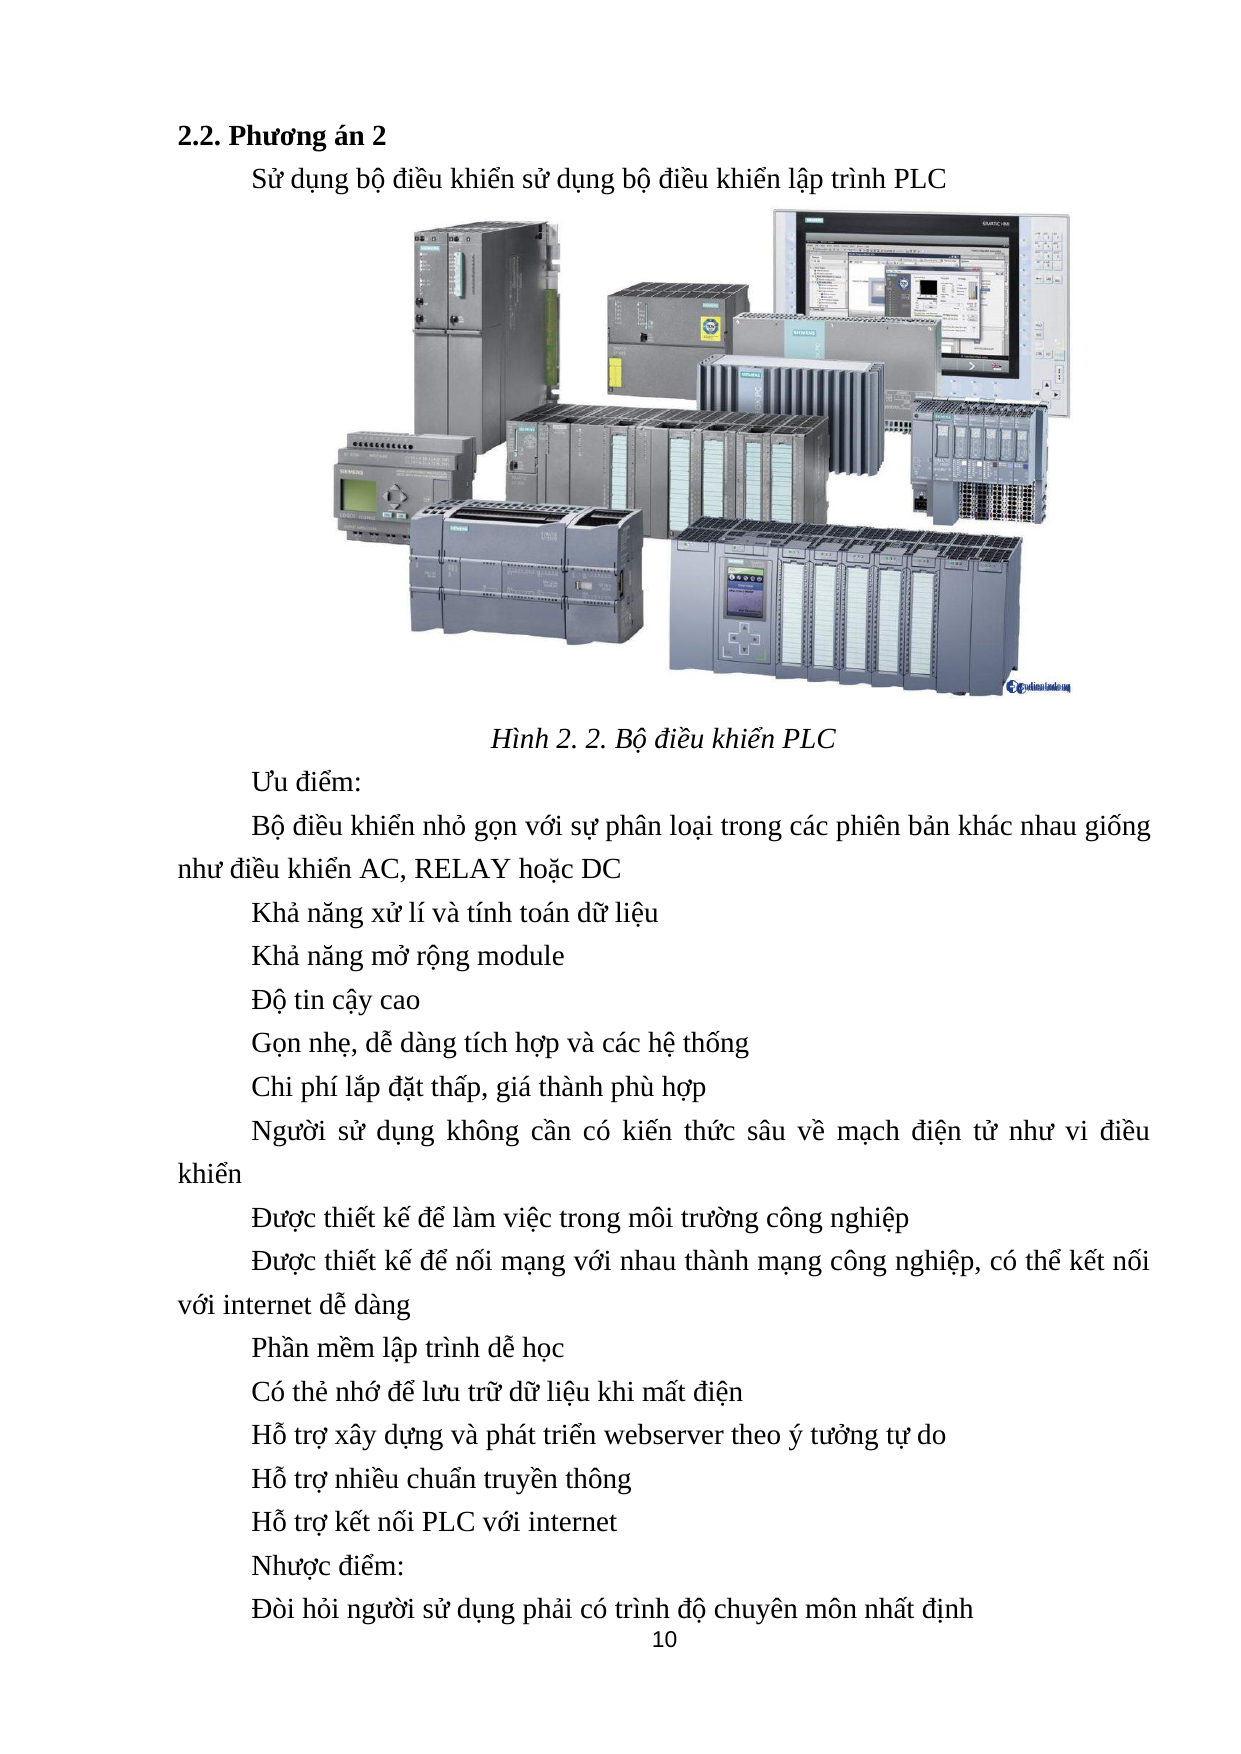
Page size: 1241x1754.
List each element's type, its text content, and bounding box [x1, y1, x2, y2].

text Phần mềm lập trình dễ học [177, 1330, 1152, 1364]
text Được thiết kế để làm việc trong môi trường công nghiệp [177, 1200, 1152, 1233]
text Được thiết kế để nối mạng với nhau thành mạng công nghiệp, có thể kết nối với internet dễ dàng [177, 1243, 1152, 1320]
text Bộ điều khiển nhỏ gọn với sự phân loại trong các phiên bản khác nhau giống như điều khiển AC, RELAY hoặc DC [177, 808, 1152, 885]
text Có thẻ nhớ để lưu trữ dữ liệu khi mất điện [177, 1374, 1152, 1407]
text Nhược điểm: [177, 1548, 1152, 1582]
text Đòi hỏi người sử dụng phải có trình độ chuyên môn nhất định [177, 1592, 1152, 1625]
text Sử dụng bộ điều khiển sử dụng bộ điều khiển lập trình PLC [177, 162, 1152, 195]
text Hỗ trợ xây dựng và phát triển webserver theo ý tưởng tự do [177, 1417, 1152, 1451]
picture [329, 205, 1073, 699]
text Khả năng xử lí và tính toán dữ liệu [177, 895, 1152, 928]
text Người sử dụng không cần có kiến thức sâu về mạch điện tử như vi điều khiển [177, 1113, 1152, 1190]
text Gọn nhẹ, dễ dàng tích hợp và các hệ thống [177, 1026, 1152, 1059]
text Hỗ trợ nhiều chuẩn truyền thông [177, 1461, 1152, 1494]
text Hình 2. 2. Bộ điều khiển PLC [177, 721, 1152, 754]
text Phương án 2 [177, 118, 1092, 152]
text Ưu điểm: [177, 764, 1152, 798]
text Hỗ trợ kết nối PLC với internet [177, 1504, 1152, 1538]
text Độ tin cậy cao [177, 982, 1152, 1016]
text Khả năng mở rộng module [177, 938, 1152, 972]
text Chi phí lắp đặt thấp, giá thành phù hợp [177, 1069, 1152, 1103]
